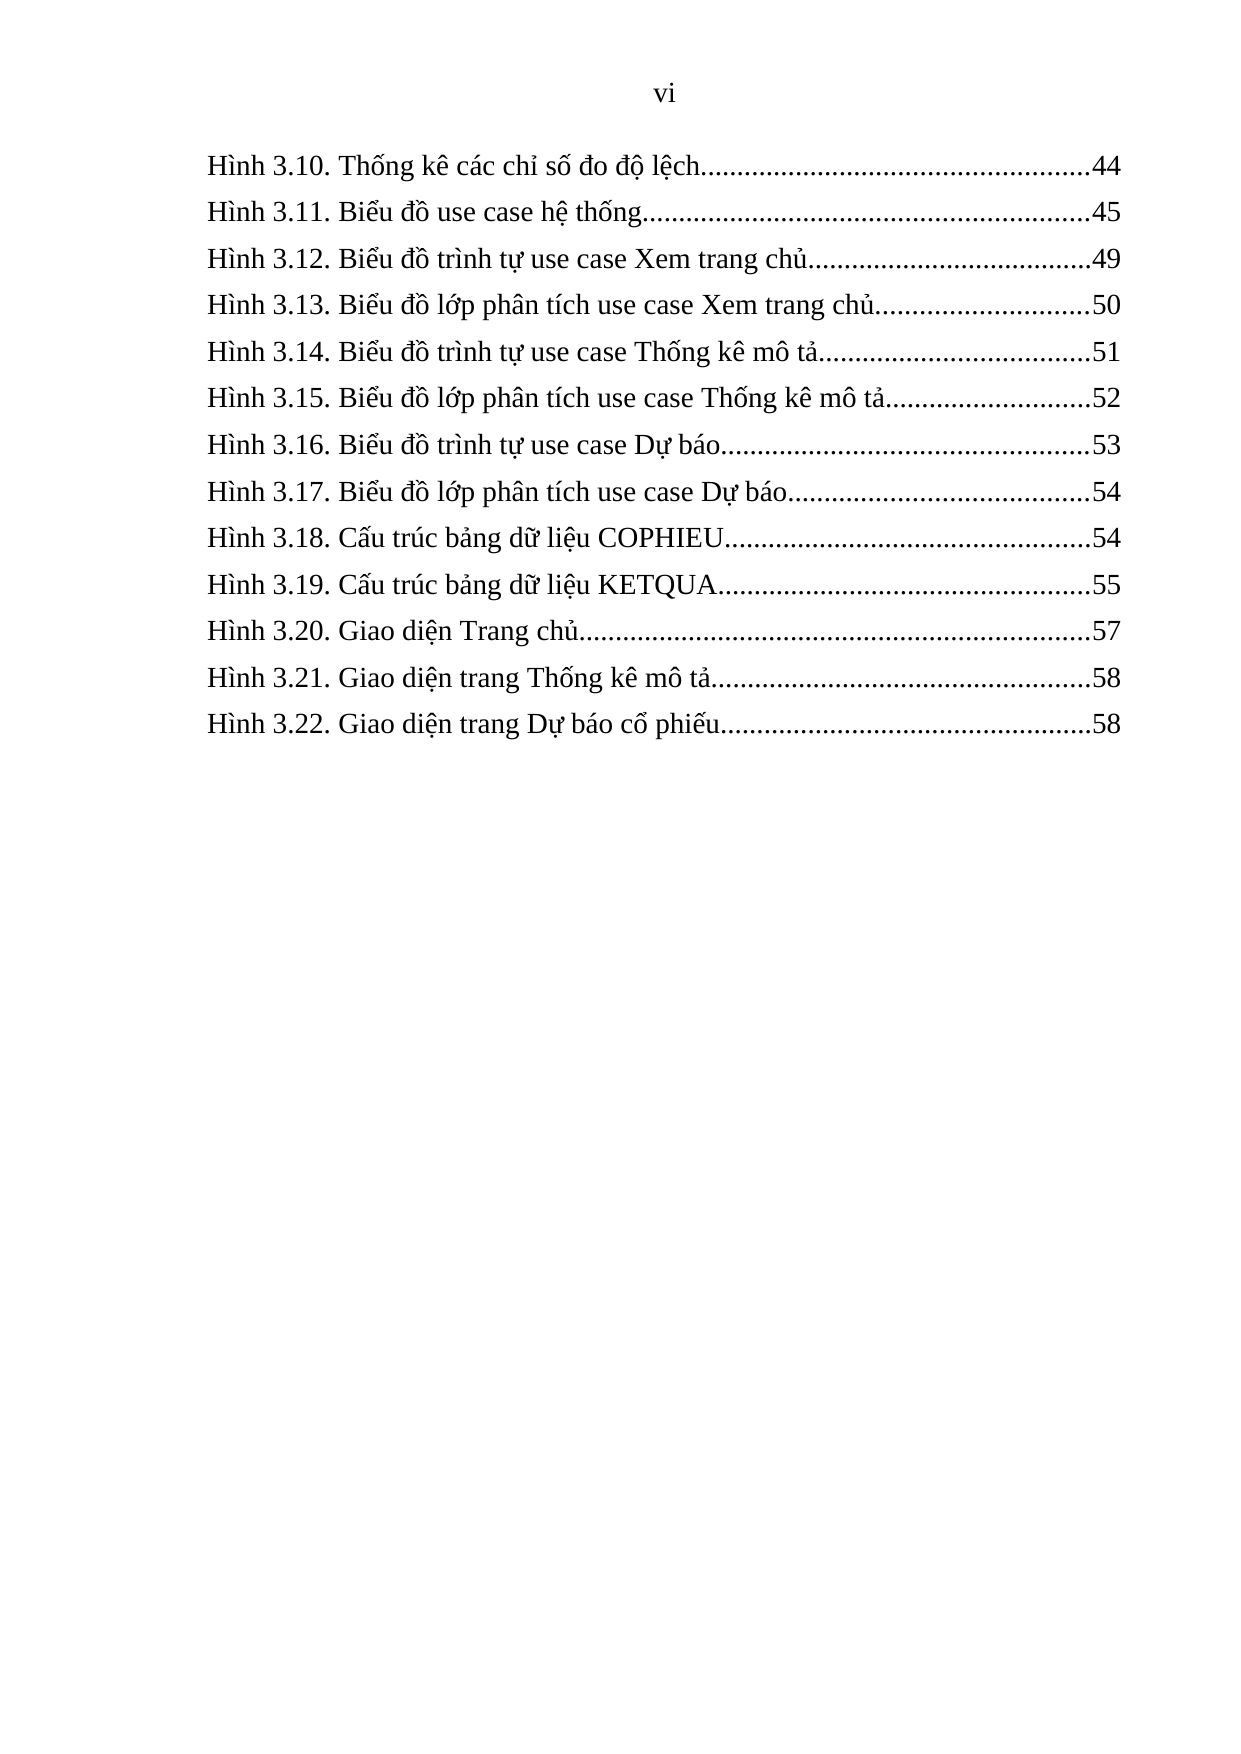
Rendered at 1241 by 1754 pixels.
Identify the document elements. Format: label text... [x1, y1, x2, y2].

text Hình 3.12. Biểu đồ trình tự use case Xem trang chủ 49 [207, 241, 1122, 274]
text Hình 3.10. Thống kê các chỉ số đo độ lệch 44 [207, 148, 1122, 181]
text Hình 3.21. Giao diện trang Thống kê mô tả 58 [207, 660, 1122, 693]
text Hình 3.15. Biểu đồ lớp phân tích use case Thống kê mô tả 52 [207, 381, 1122, 414]
text Hình 3.19. Cấu trúc bảng dữ liệu KETQUA 55 [207, 567, 1122, 600]
text Hình 3.22. Giao diện trang Dự báo cổ phiếu 58 [207, 706, 1122, 740]
text Hình 3.13. Biểu đồ lớp phân tích use case Xem trang chủ 50 [207, 287, 1122, 321]
text Hình 3.14. Biểu đồ trình tự use case Thống kê mô tả 51 [207, 334, 1122, 367]
text Hình 3.18. Cấu trúc bảng dữ liệu COPHIEU 54 [207, 520, 1122, 554]
text Hình 3.11. Biểu đồ use case hệ thống 45 [207, 194, 1122, 228]
text Hình 3.16. Biểu đồ trình tự use case Dự báo 53 [207, 427, 1122, 461]
text Hình 3.17. Biểu đồ lớp phân tích use case Dự báo 54 [207, 474, 1122, 507]
text Hình 3.20. Giao diện Trang chủ 57 [207, 613, 1122, 647]
